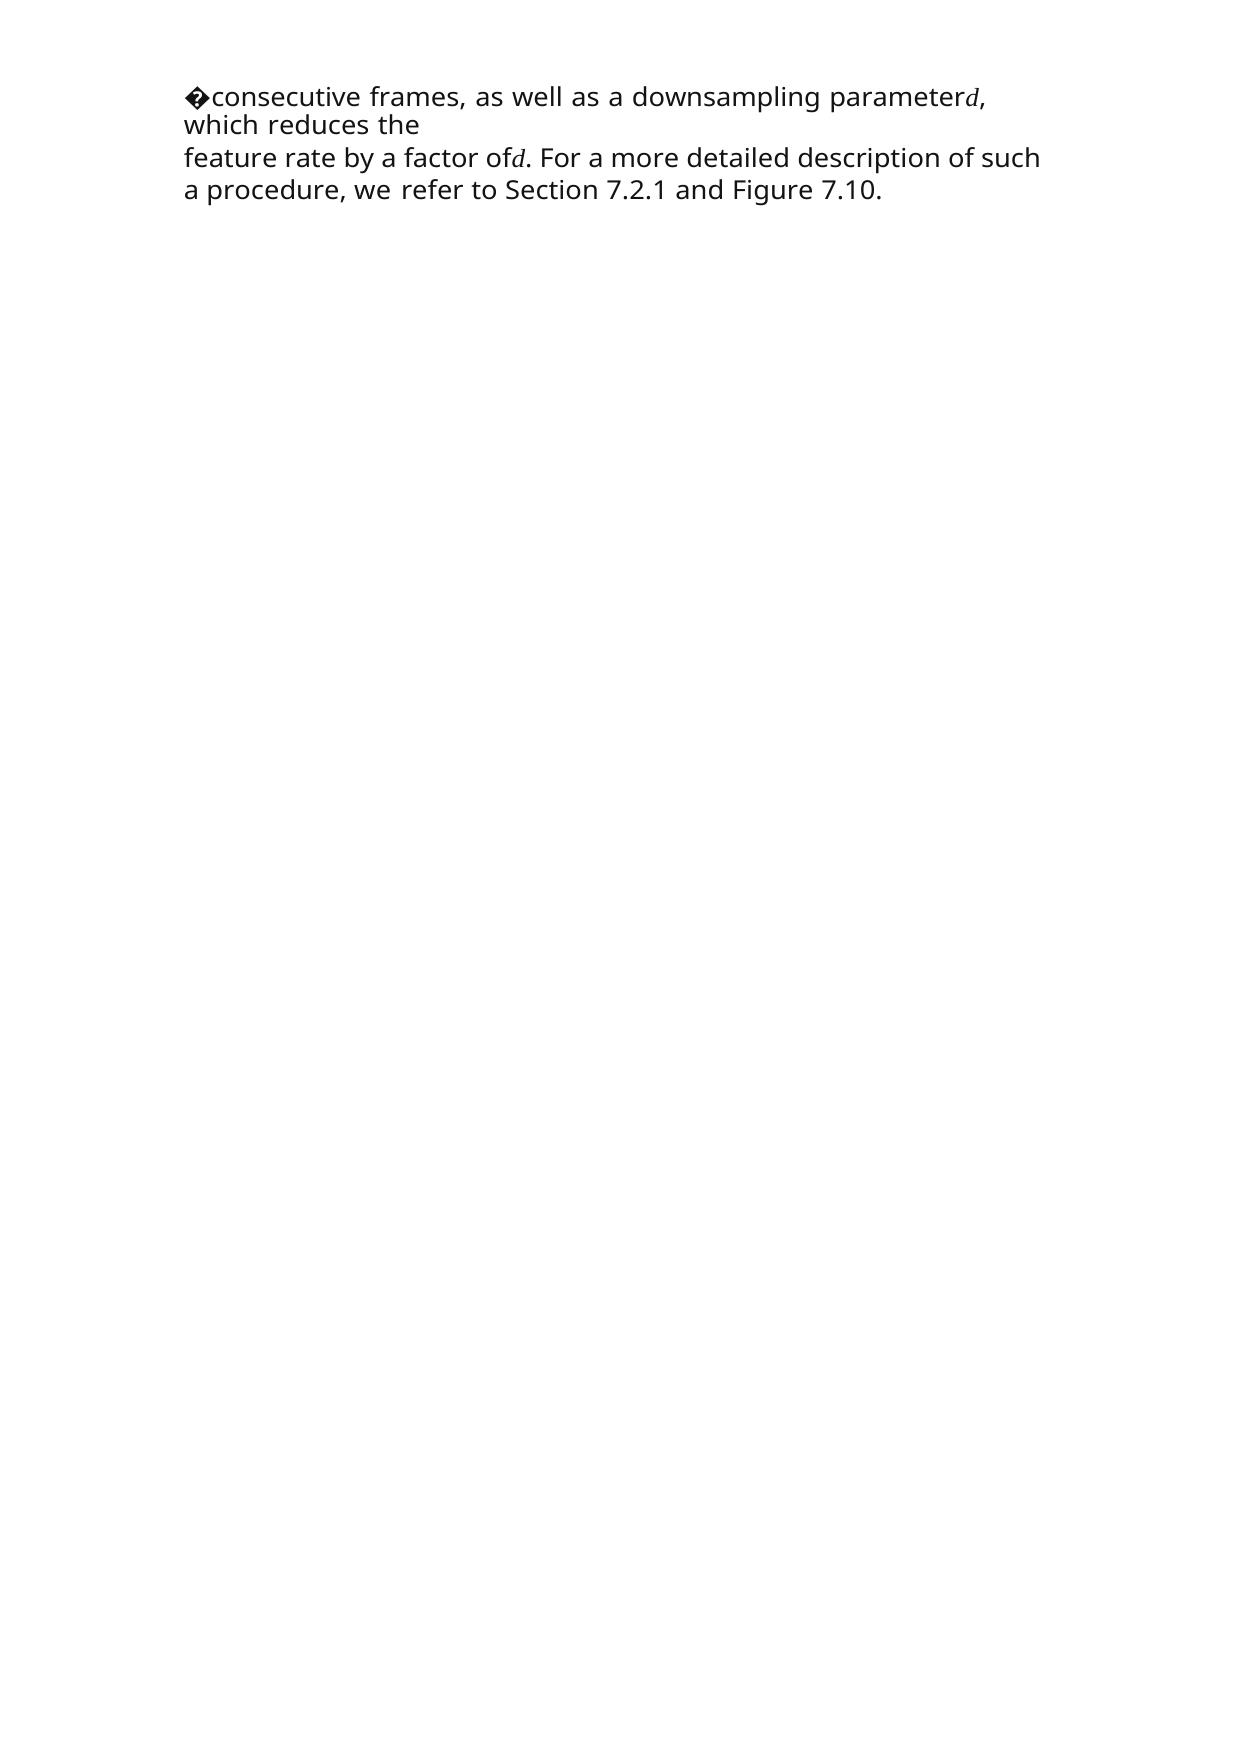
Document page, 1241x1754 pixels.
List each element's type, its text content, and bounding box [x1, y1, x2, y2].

text �consecutive frames, as well as a downsampling parameterd, which reduces the [184, 83, 1069, 140]
text feature rate by a factor ofd. For a more detailed description of such a procedure, we refer to Section 7.2.1 and Figure 7.10. [184, 143, 1057, 206]
